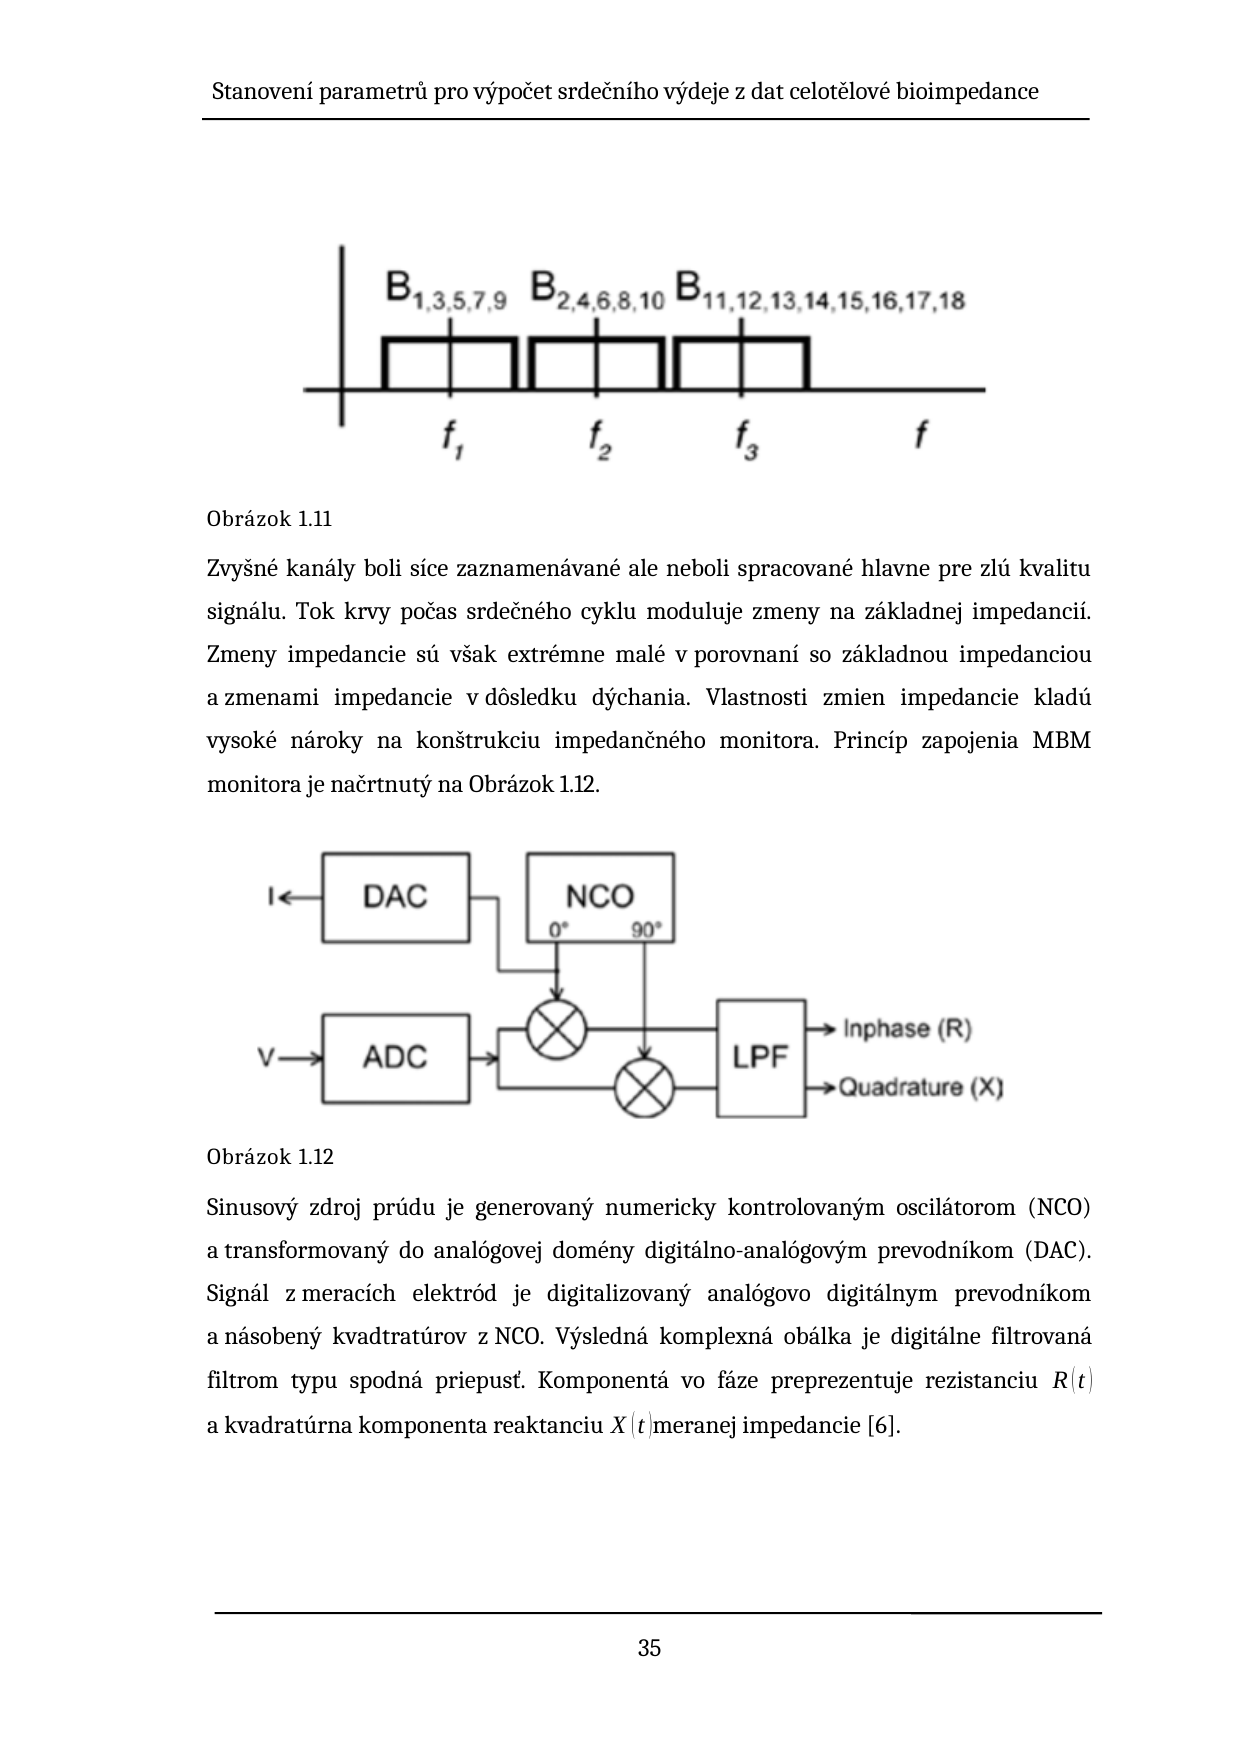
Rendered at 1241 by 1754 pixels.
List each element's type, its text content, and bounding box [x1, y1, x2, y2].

picture [257, 812, 1043, 1130]
picture [267, 206, 1033, 491]
text Zvyšné kanály boli síce zaznamenávané ale neboli spracované hlavne pre zlú kvalitu signálu. Tok krvy počas srdečného cyklu moduluje zmeny na základnej impedancií. Zmeny impedancie sú však extrémne malé v porovnaní so základnou impedanciou a zmenami impedancie v dôsledku dýchania. Vlastnosti zmien impedancie kladú vysoké nároky na konštrukciu impedančného monitora. Princíp zapojenia MBM monitora je načrtnutý na Obrázok 1.12. [207, 554, 1092, 798]
text Obrázok 1.11 [207, 505, 1092, 532]
text Obrázok 1.12 [207, 1144, 1092, 1170]
text Sinusový zdroj prúdu je generovaný numericky kontrolovaným oscilátorom (NCO) a transformovaný do analógovej domény digitálno-analógovým prevodníkom (DAC). Signál z meracích elektród je digitalizovaný analógovo digitálnym prevodníkom a násobený kvadtratúrov z NCO. Výsledná komplexná obálka je digitálne filtrovaná filtrom typu spodná priepusť. Komponentá vo fáze preprezentuje rezistanciu a kvadratúrna komponenta reaktanciu meranej impedancie [6]. [207, 1192, 1092, 1441]
